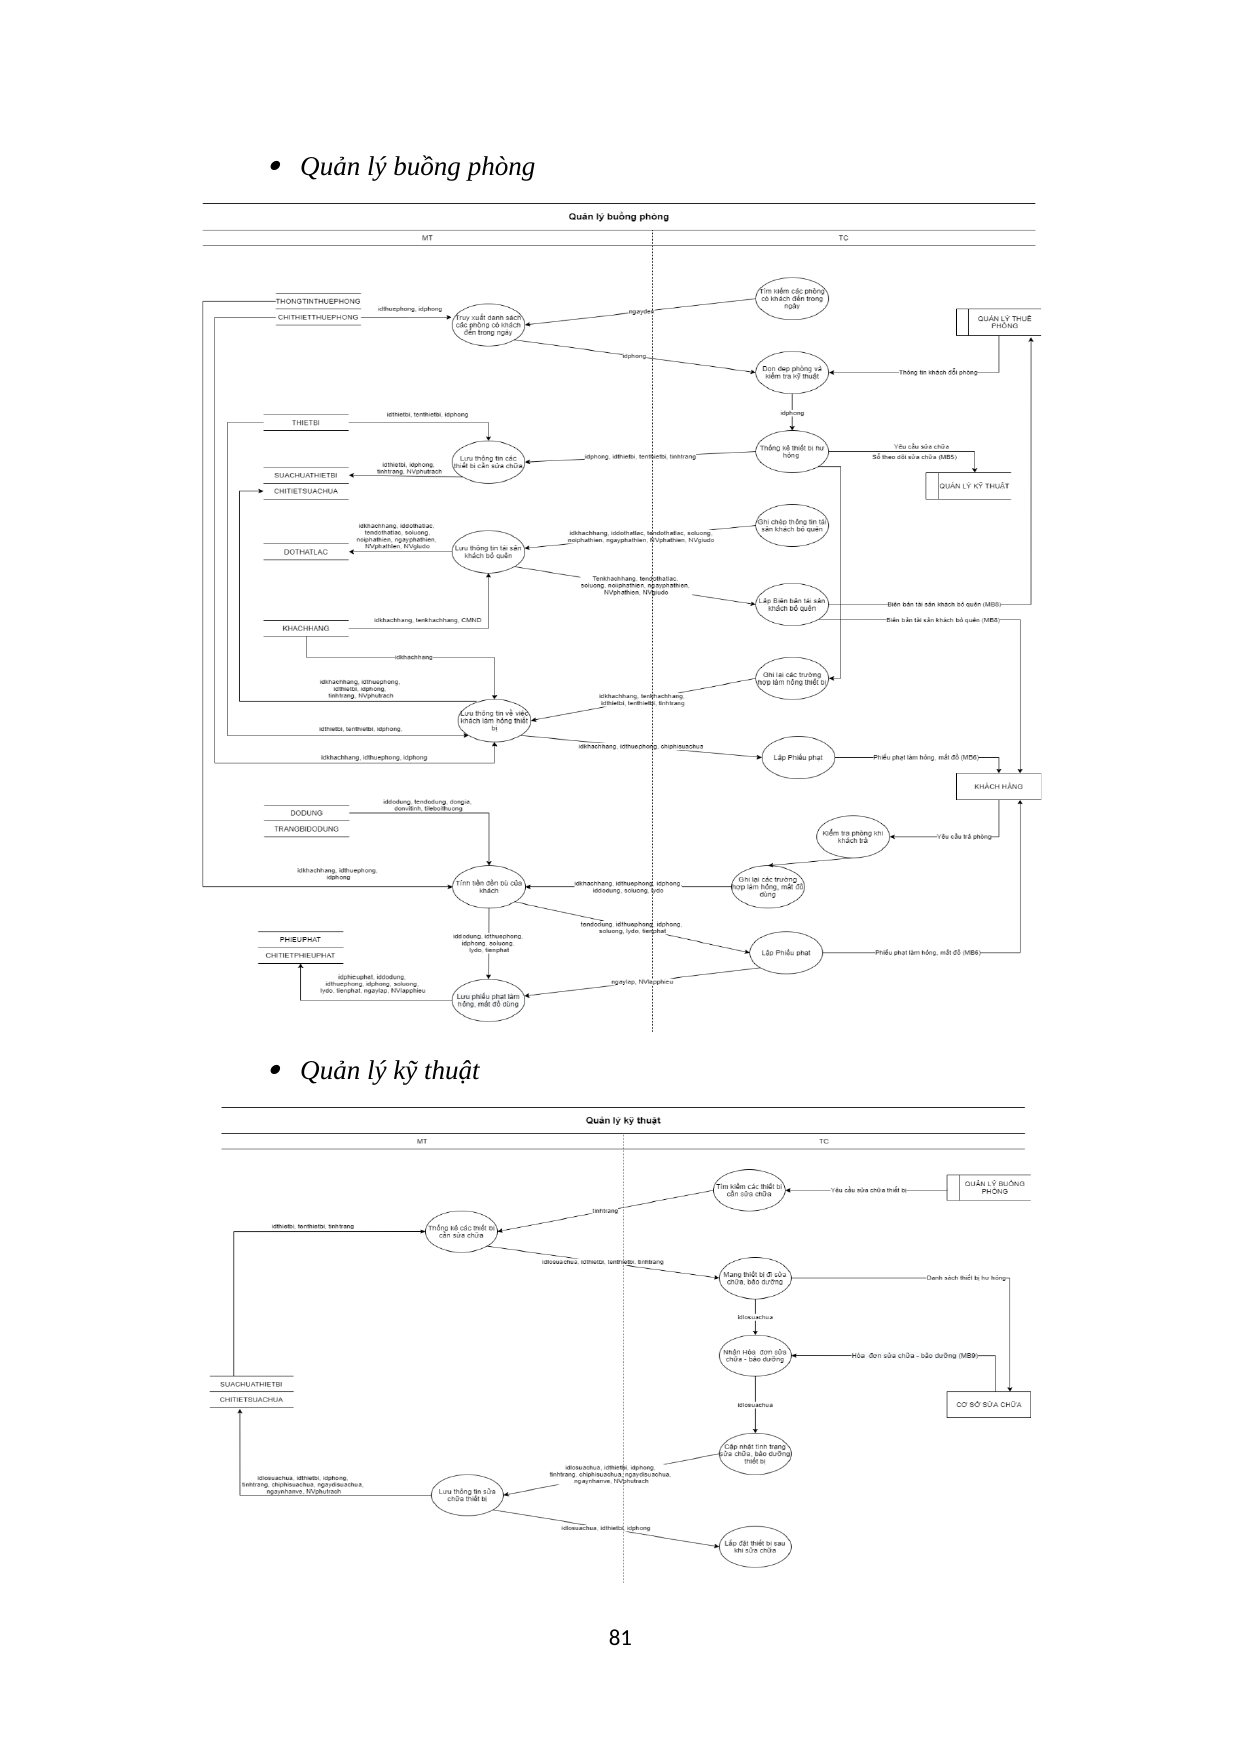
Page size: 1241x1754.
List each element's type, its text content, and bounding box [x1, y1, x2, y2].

list Quản lý kỹ thuật [225, 1054, 1090, 1086]
picture [209, 1107, 1031, 1585]
picture [198, 203, 1042, 1034]
list Quản lý buồng phòng [225, 150, 1090, 181]
